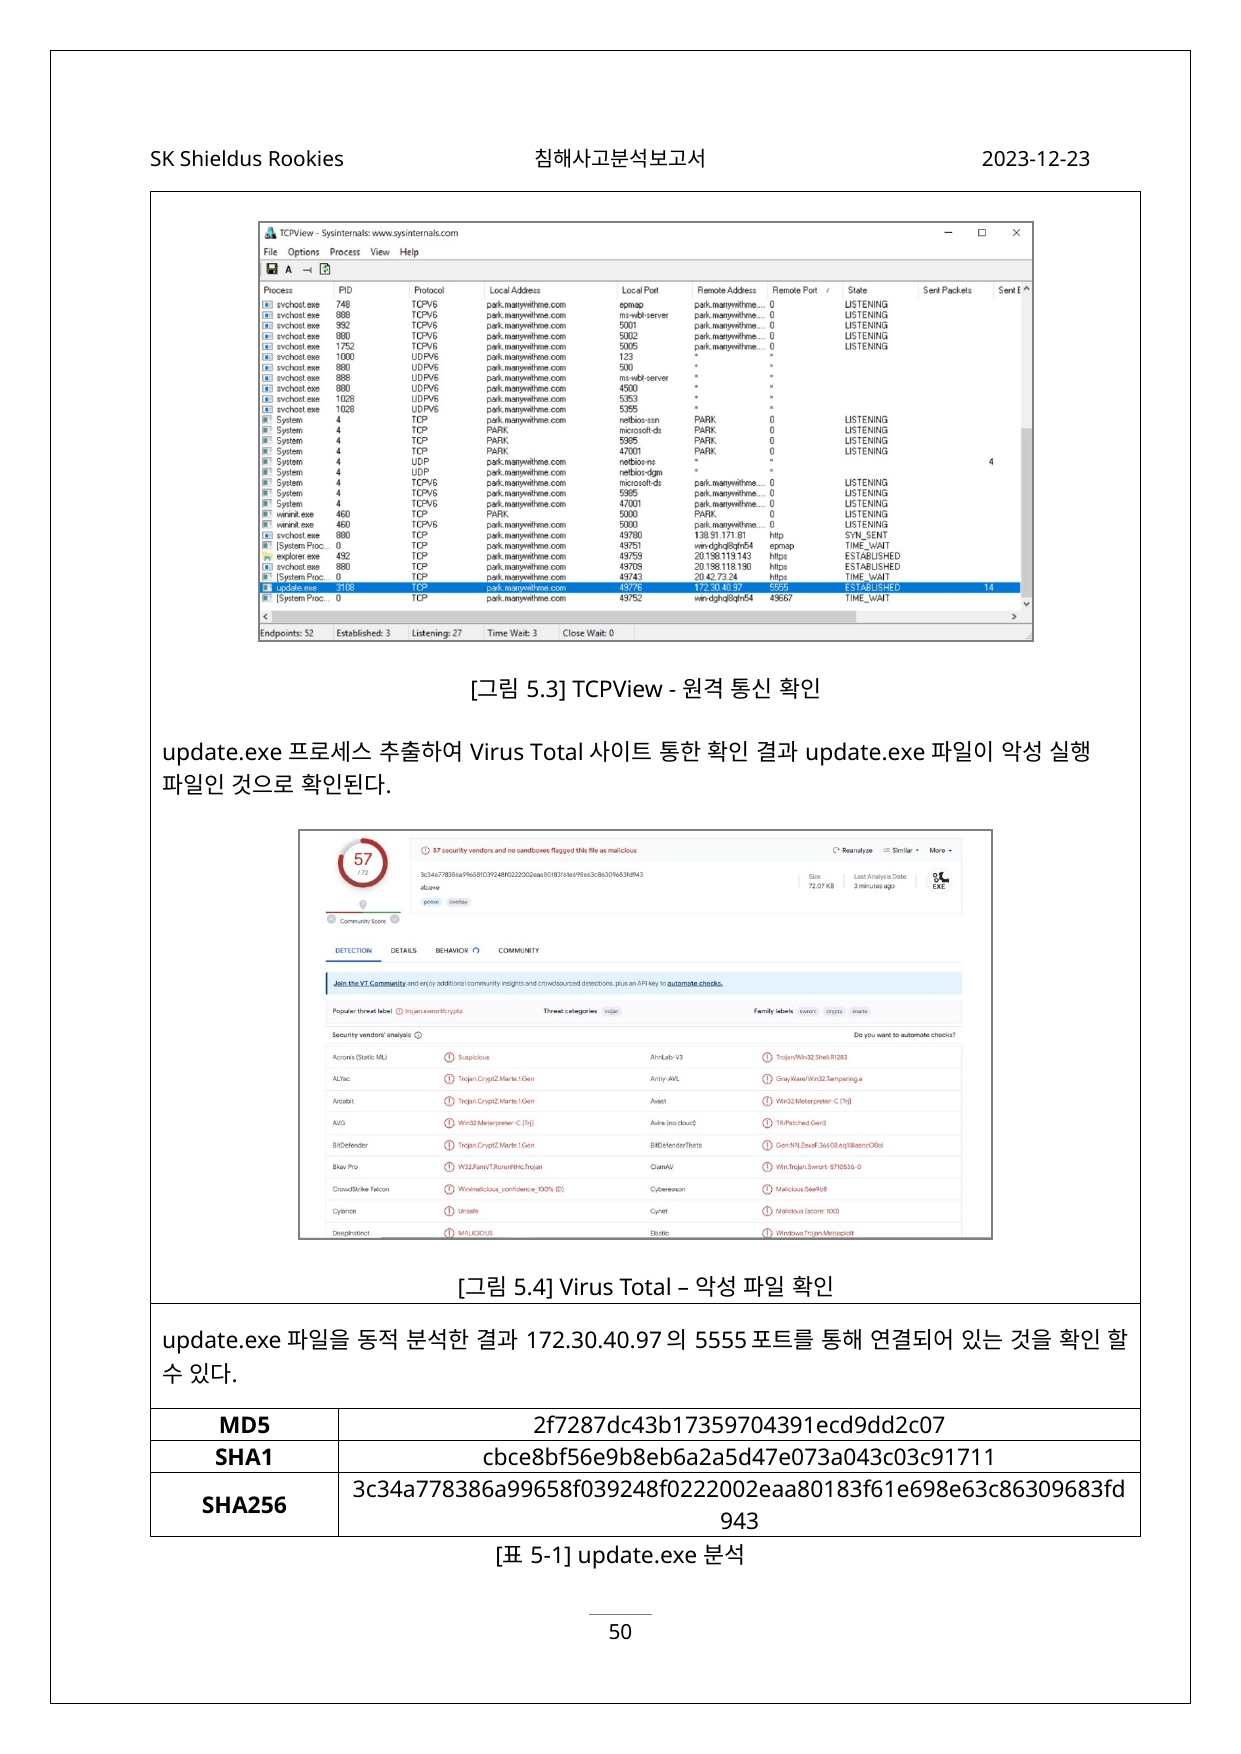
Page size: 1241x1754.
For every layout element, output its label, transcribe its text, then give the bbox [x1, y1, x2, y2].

table_cell update.exe 파일을 동적 분석한 결과 172.30.40.97의 5555포트를 통해 연결되어 있는 것을 확인 할 수 있다. [151, 1304, 1140, 1408]
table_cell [151, 192, 1140, 1302]
picture [300, 831, 991, 1238]
table_cell cbce8bf56e9b8eb6a2a5d47e073a043c03c91711 [339, 1441, 1140, 1472]
table_cell 2f7287dc43b17359704391ecd9dd2c07 [339, 1409, 1140, 1440]
table_cell MD5 [151, 1409, 338, 1440]
picture [260, 223, 1032, 640]
table_cell 3c34a778386a99658f039248f0222002eaa80183f61e698e63c86309683fd943 [339, 1473, 1140, 1536]
table_cell SHA256 [151, 1473, 338, 1536]
table_cell SHA1 [151, 1441, 338, 1472]
